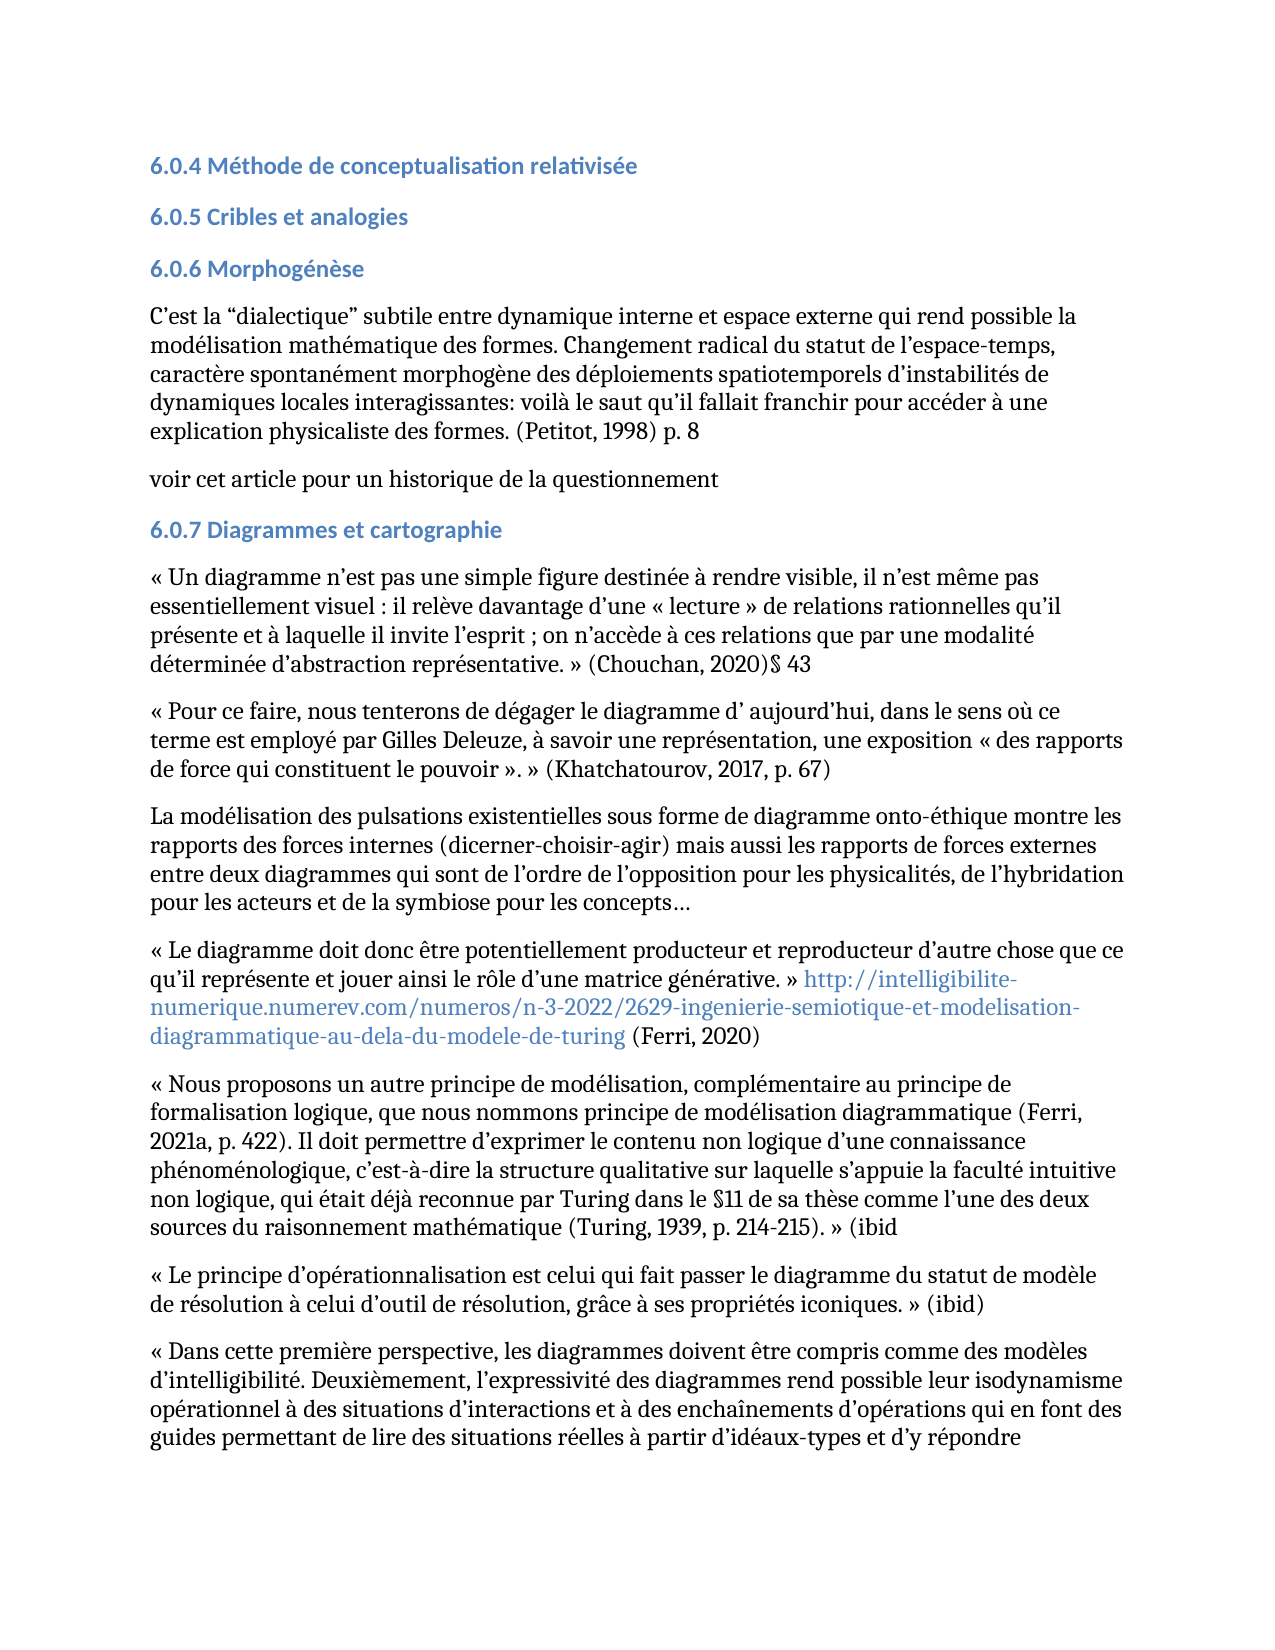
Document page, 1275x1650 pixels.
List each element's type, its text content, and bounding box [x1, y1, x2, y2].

subtitle 6.0.4 Méthode de conceptualisation relativisée [150, 150, 1125, 181]
text « Le diagramme doit donc être potentiellement producteur et reproducteur d’autre chose que ce qu’il représente et jouer ainsi le rôle d’une matrice générative. » http://intelligibilite-numerique.numerev.com/numeros/n-3-2022/2629-ingenierie-semiotique-et-modelisation-diagrammatique-au-dela-du-modele-de-turing (Ferri, 2020) [150, 936, 1125, 1051]
text voir cet article pour un historique de la questionnement [150, 464, 1125, 493]
text C’est la “dialectique” subtile entre dynamique interne et espace externe qui rend possible la modélisation mathématique des formes. Changement radical du statut de l’espace-temps, caractère spontanément morphogène des déploiements spatiotemporels d’instabilités de dynamiques locales interagissantes: voilà le saut qu’il fallait franchir pour accéder à une explication physicaliste des formes. (Petitot, 1998) p. 8 [150, 302, 1125, 446]
text « Un diagramme n’est pas une simple figure destinée à rendre visible, il n’est même pas essentiellement visuel : il relève davantage d’une « lecture » de relations rationnelles qu’il présente et à laquelle il invite l’esprit ; on n’accède à ces relations que par une modalité déterminée d’abstraction représentative. » (Chouchan, 2020)§ 43 [150, 563, 1125, 678]
subtitle 6.0.7 Diagrammes et cartographie [150, 514, 1125, 544]
text « Le principe d’opérationnalisation est celui qui fait passer le diagramme du statut de modèle de résolution à celui d’outil de résolution, grâce à ses propriétés iconiques. » (ibid) [150, 1261, 1125, 1318]
subtitle 6.0.6 Morphogénèse [150, 253, 1125, 283]
subtitle 6.0.5 Cribles et analogies [150, 201, 1125, 232]
text La modélisation des pulsations existentielles sous forme de diagramme onto-éthique montre les rapports des forces internes (dicerner-choisir-agir) mais aussi les rapports de forces externes entre deux diagrammes qui sont de l’ordre de l’opposition pour les physicalités, de l’hybridation pour les acteurs et de la symbiose pour les concepts… [150, 802, 1125, 917]
text « Pour ce faire, nous tenterons de dégager le diagramme d’ aujourd’hui, dans le sens où ce terme est employé par Gilles Deleuze, à savoir une représentation, une exposition « des rapports de force qui constituent le pouvoir ». » (Khatchatourov, 2017, p. 67) [150, 697, 1125, 783]
text « Nous proposons un autre principe de modélisation, complémentaire au principe de formalisation logique, que nous nommons principe de modélisation diagrammatique (Ferri, 2021a, p. 422). Il doit permettre d’exprimer le contenu non logique d’une connaissance phénoménologique, c’est-à-dire la structure qualitative sur laquelle s’appuie la faculté intuitive non logique, qui était déjà reconnue par Turing dans le §11 de sa thèse comme l’une des deux sources du raisonnement mathématique (Turing, 1939, p. 214-215). » (ibid [150, 1069, 1125, 1242]
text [150, 1337, 1125, 1452]
